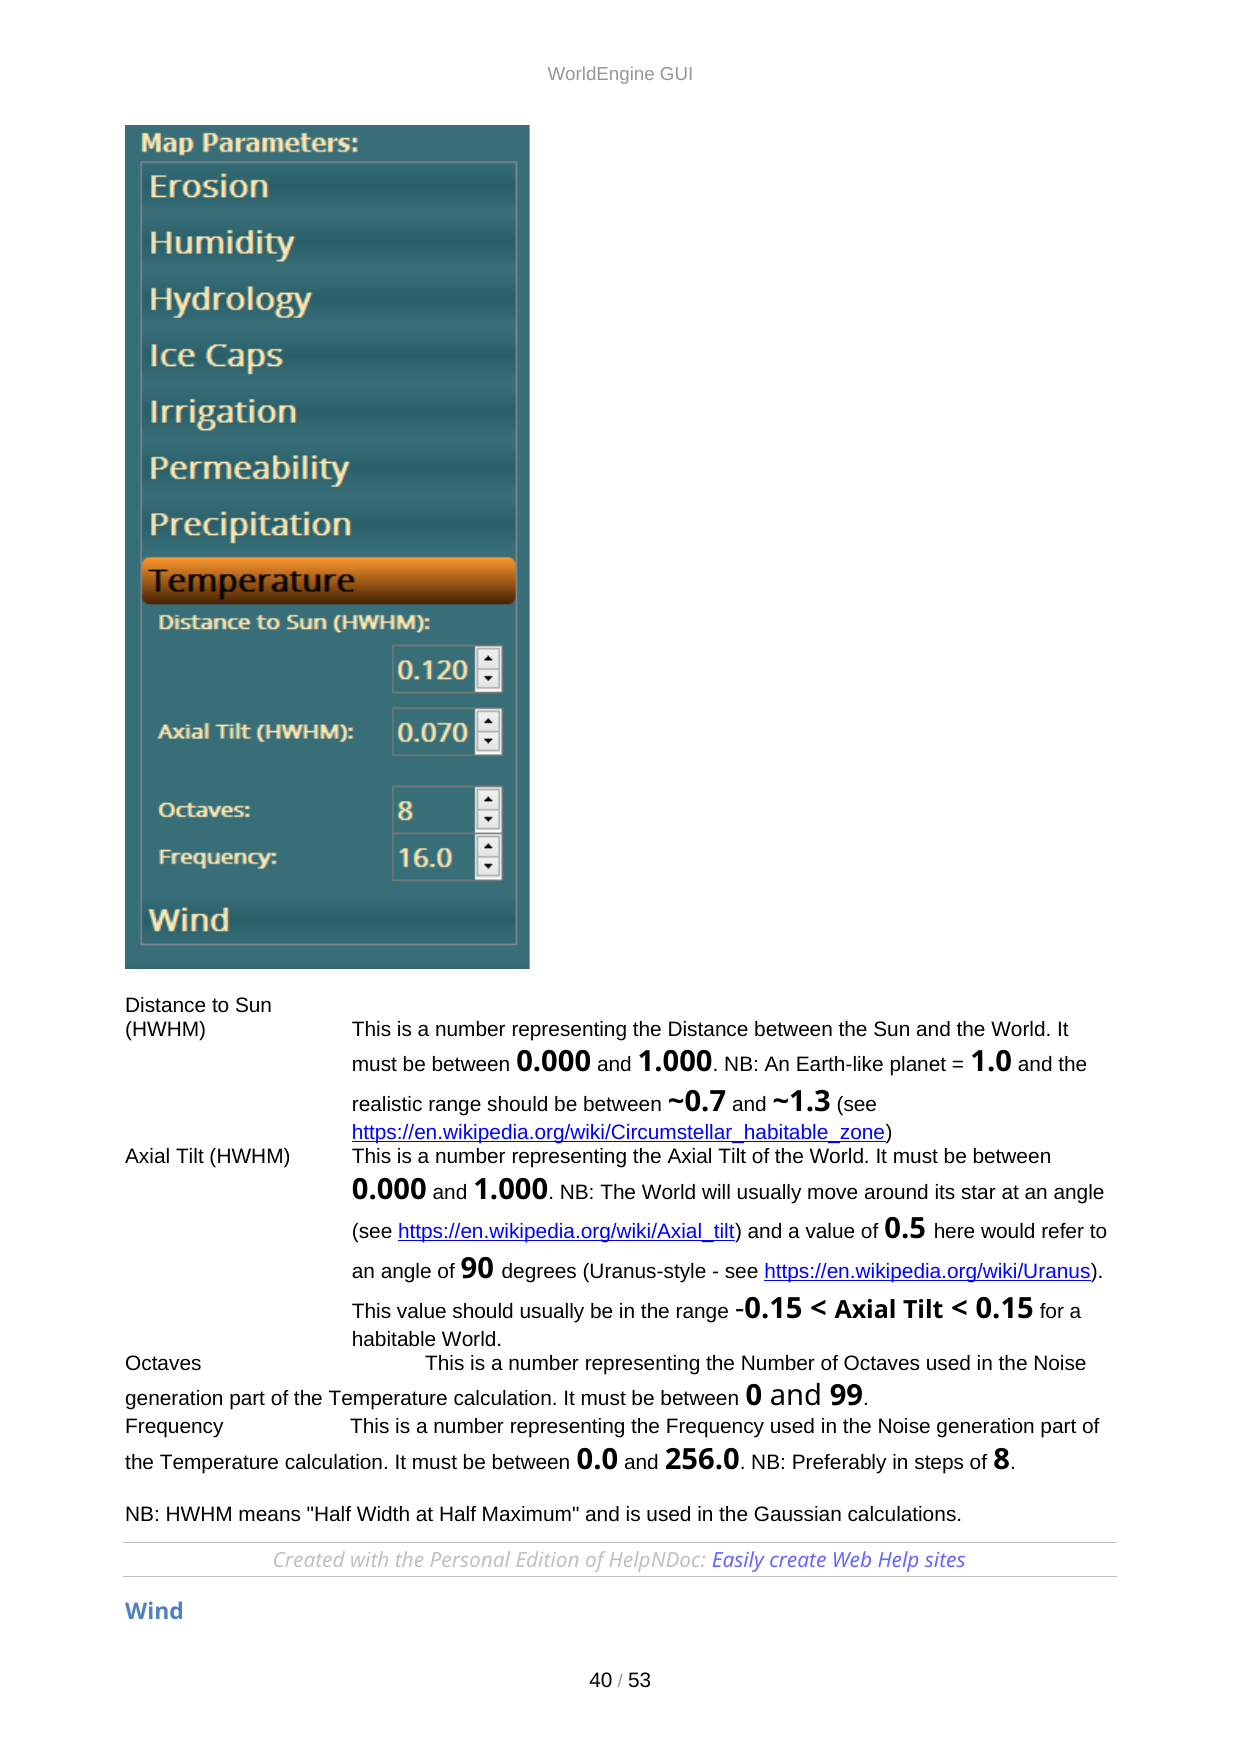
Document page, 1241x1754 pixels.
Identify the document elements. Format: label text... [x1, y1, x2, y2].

text Frequency This is a number representing the Frequency used in the Noise generation part of the Temperature calculation. It must be between 0.0 and 256.0. NB: Preferably in steps of 8. [125, 1414, 1115, 1478]
text Axial Tilt (HWHM) This is a number representing the Axial Tilt of the World. It must be between 0.000 and 1.000. NB: The World will usually move around its star at an angle (see https://en.wikipedia.org/wiki/Axial_tilt) and a value of 0.5 here would refer to an angle of 90 degrees (Uranus-style - see https://en.wikipedia.org/wiki/Uranus). This value should usually be in the range -0.15 < Axial Tilt < 0.15 for a habitable World. [125, 1144, 1115, 1351]
text (HWHM) This is a number representing the Distance between the Sun and the World. It must be between 0.000 and 1.000. NB: An Earth-like planet = 1.0 and the realistic range should be between ~0.7 and ~1.3 (see https://en.wikipedia.org/wiki/Circumstellar_habitable_zone) [125, 1017, 1115, 1144]
text NB: HWHM means "Half Width at Half Maximum" and is used in the Gaussian calculations. [125, 1502, 1115, 1526]
text Distance to Sun [125, 993, 1115, 1017]
picture [125, 125, 530, 969]
text Wind [123, 1593, 1117, 1628]
text Created with the Personal Edition of HelpNDoc: Easily create Web Help sites [123, 1543, 1117, 1576]
text Octaves This is a number representing the Number of Octaves used in the Noise generation part of the Temperature calculation. It must be between 0 and 99. [125, 1351, 1115, 1414]
